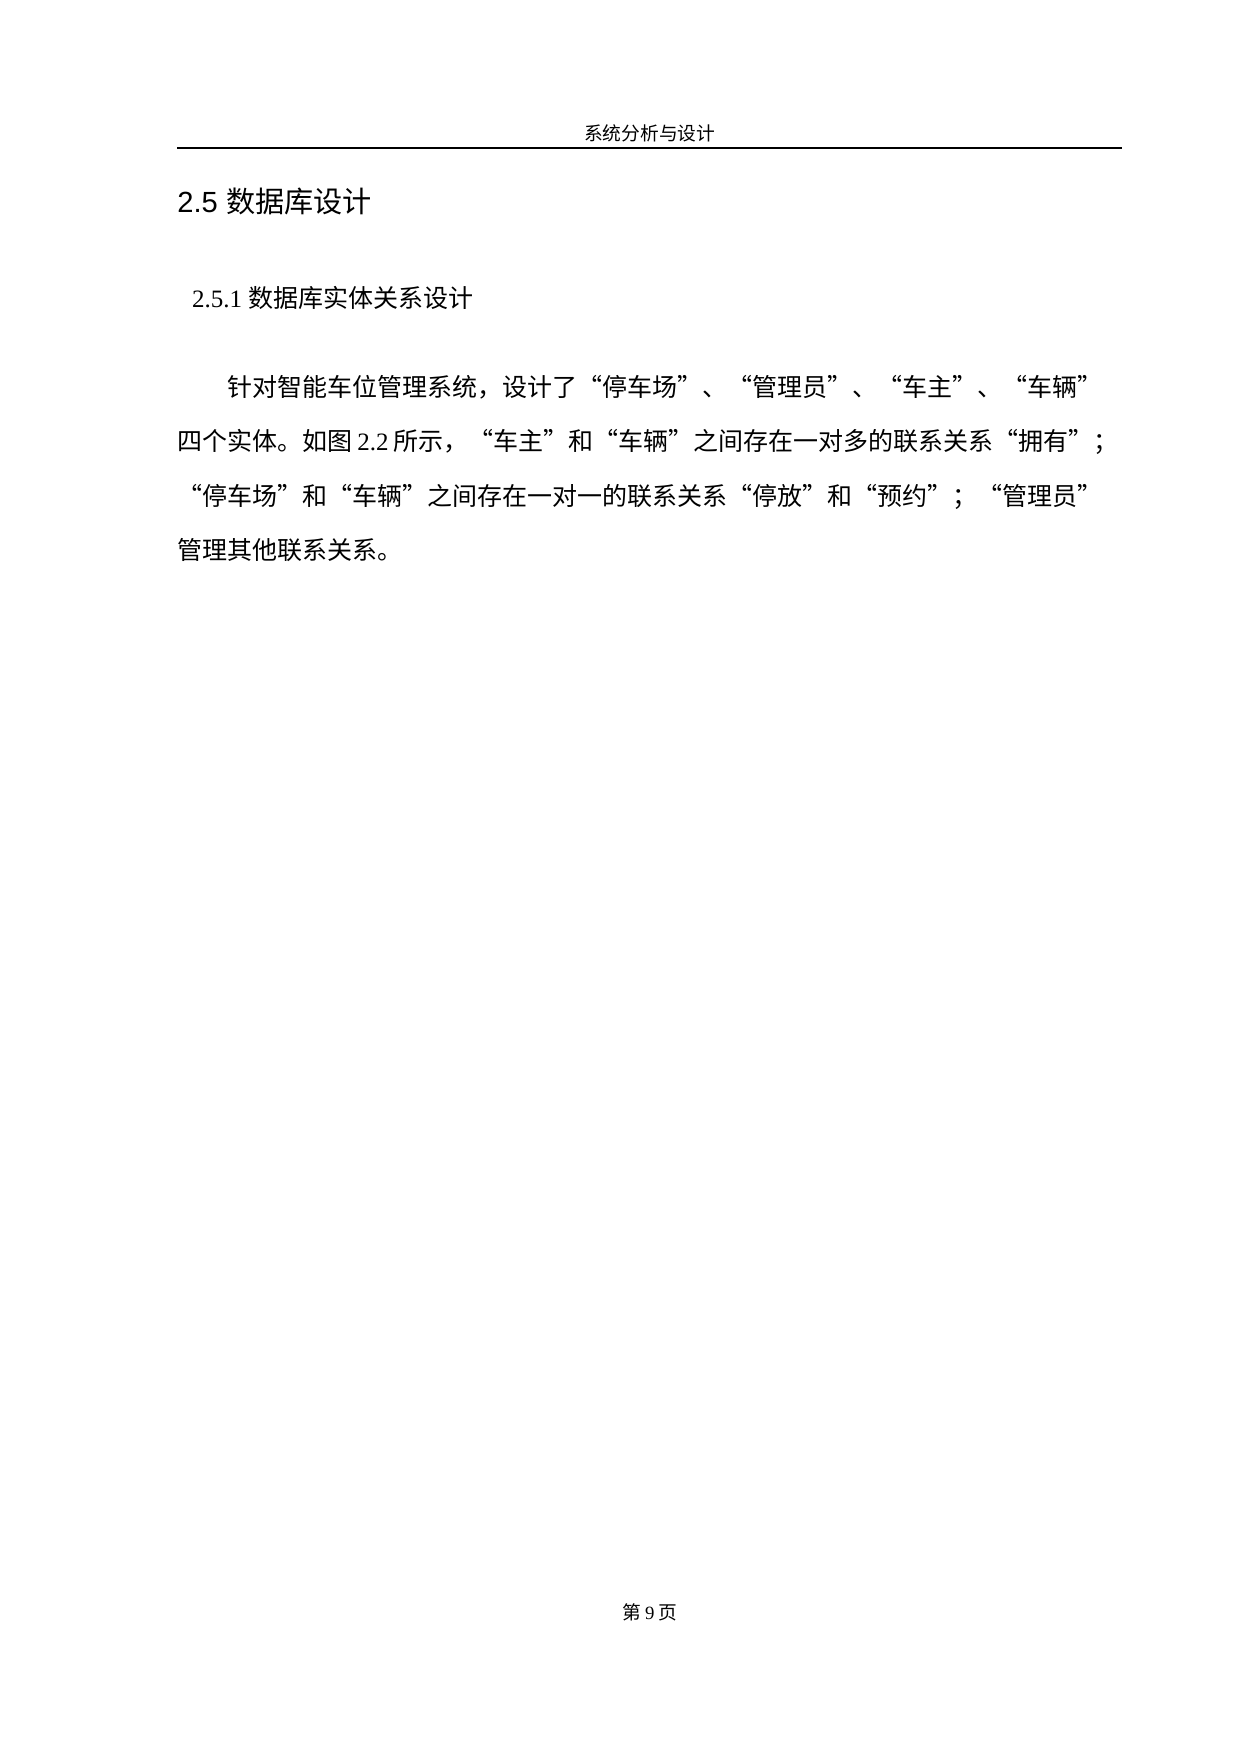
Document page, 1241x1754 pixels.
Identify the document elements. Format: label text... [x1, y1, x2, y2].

text 针对智能车位管理系统，设计了“停车场”、“管理员”、“车主”、“车辆”四个实体。如图2.2所示，“车主”和“车辆”之间存在一对多的联系关系“拥有”；“停车场”和“车辆”之间存在一对一的联系关系“停放”和“预约”；“管理员”管理其他联系关系。 [177, 367, 1122, 567]
subtitle 数据库设计 [177, 178, 1122, 221]
subtitle 数据库实体关系设计 [177, 278, 1122, 314]
